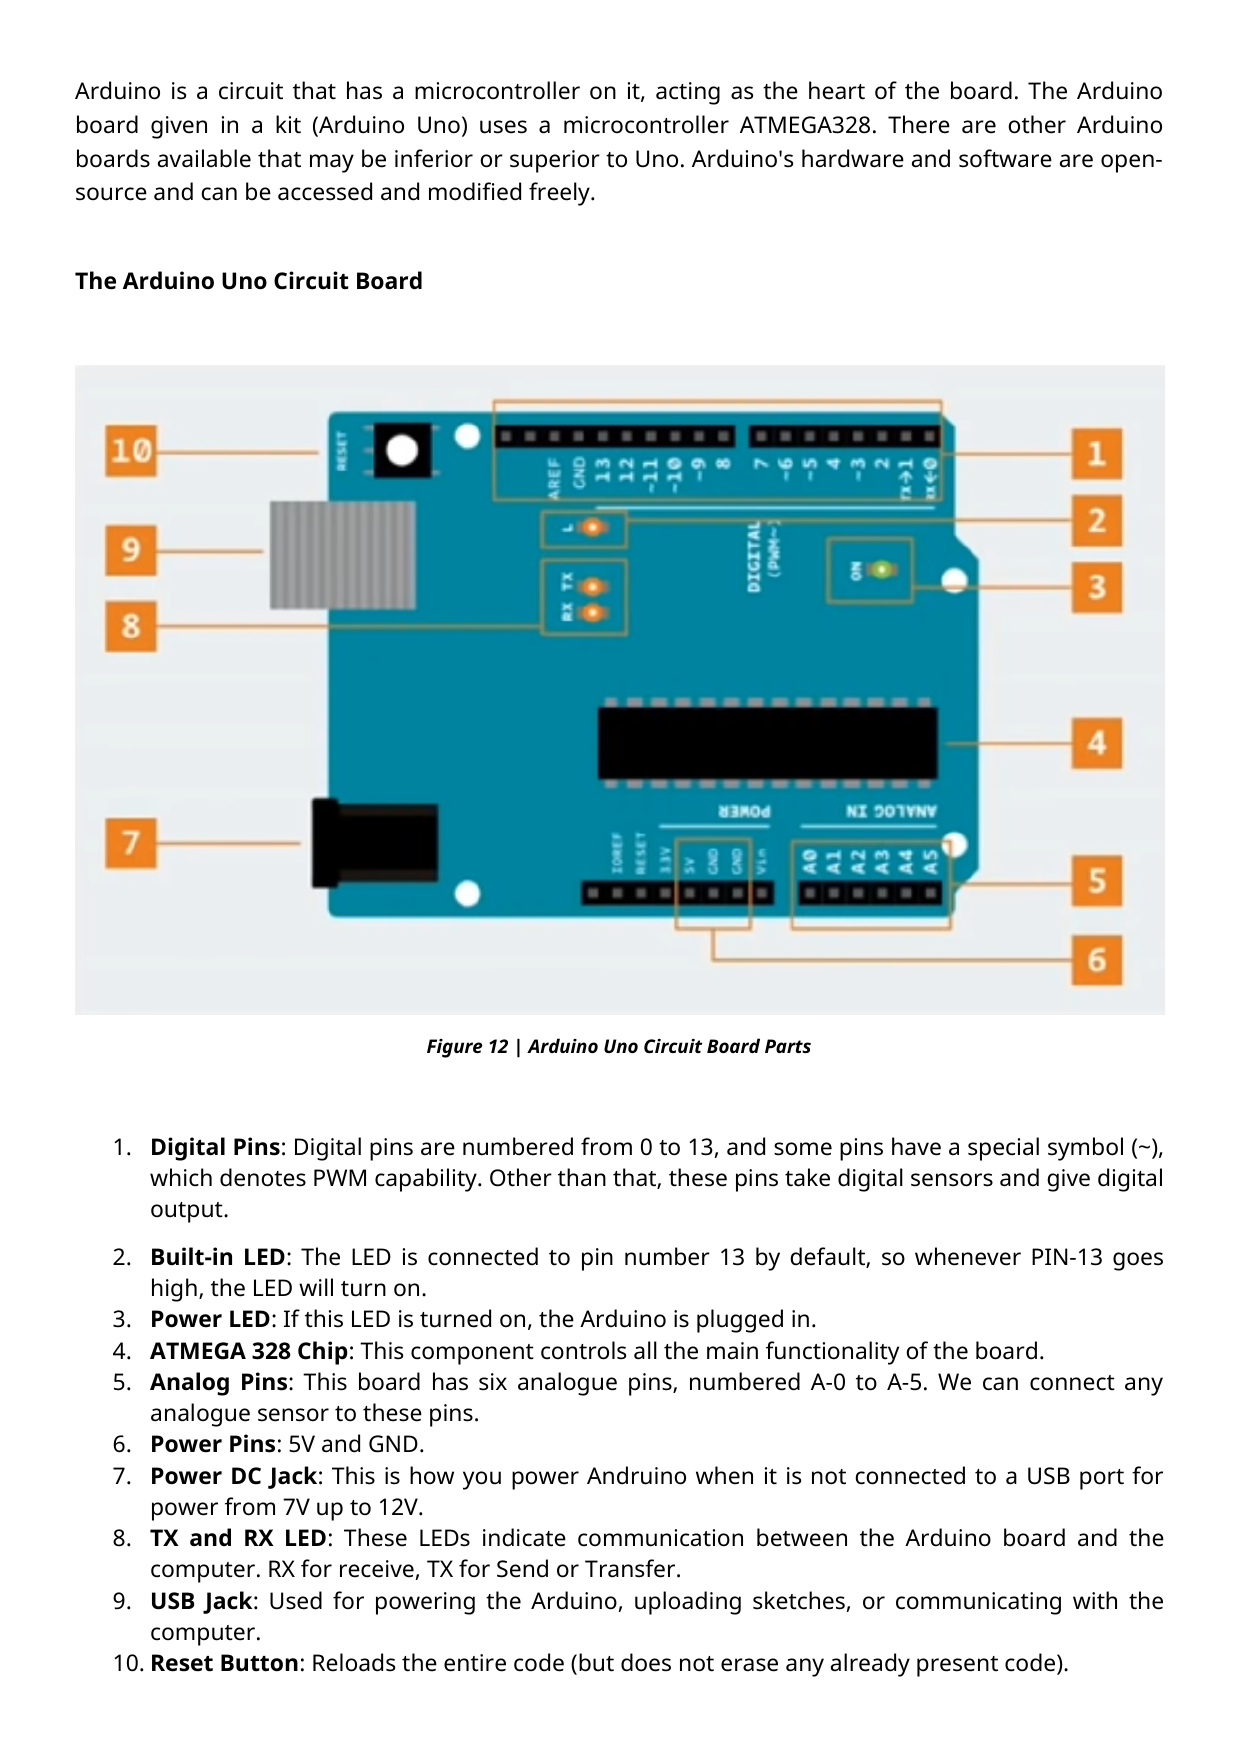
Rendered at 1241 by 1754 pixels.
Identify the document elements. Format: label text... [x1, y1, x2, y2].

text Arduino is a circuit that has a microcontroller on it, acting as the heart of the board. The Arduino board given in a kit (Arduino Uno) uses a microcontroller ATMEGA328. There are other Arduino boards available that may be inferior or superior to Uno. Arduino's hardware and software are open-source and can be accessed and modified freely. [75, 75, 1165, 207]
picture [75, 365, 1166, 1015]
list USB Jack: Used for powering the Arduino, uploading sketches, or communicating with the computer. [112, 1584, 1165, 1647]
list Power LED: If this LED is turned on, the Arduino is plugged in. [112, 1303, 1165, 1334]
list Power DC Jack: This is how you power Andruino when it is not connected to a USB port for power from 7V up to 12V. [112, 1459, 1165, 1522]
list ATMEGA 328 Chip: This component controls all the main functionality of the board. [112, 1334, 1165, 1366]
list TX and RX LED: These LEDs indicate communication between the Arduino board and the computer. RX for receive, TX for Send or Transfer. [112, 1522, 1165, 1584]
text The Arduino Uno Circuit Board [75, 264, 1165, 296]
list Built-in LED: The LED is connected to pin number 13 by default, so whenever PIN-13 goes high, the LED will turn on. [112, 1241, 1165, 1303]
list Power Pins: 5V and GND. [112, 1428, 1165, 1459]
list Digital Pins: Digital pins are numbered from 0 to 13, and some pins have a special symbol (~), which denotes PWM capability. Other than that, these pins take digital sensors and give digital output. [112, 1130, 1165, 1224]
list Reset Button: Reloads the entire code (but does not erase any already present code). [112, 1647, 1165, 1678]
list Analog Pins: This board has six analogue pins, numbered A-0 to A-5. We can connect any analogue sensor to these pins. [112, 1366, 1165, 1428]
